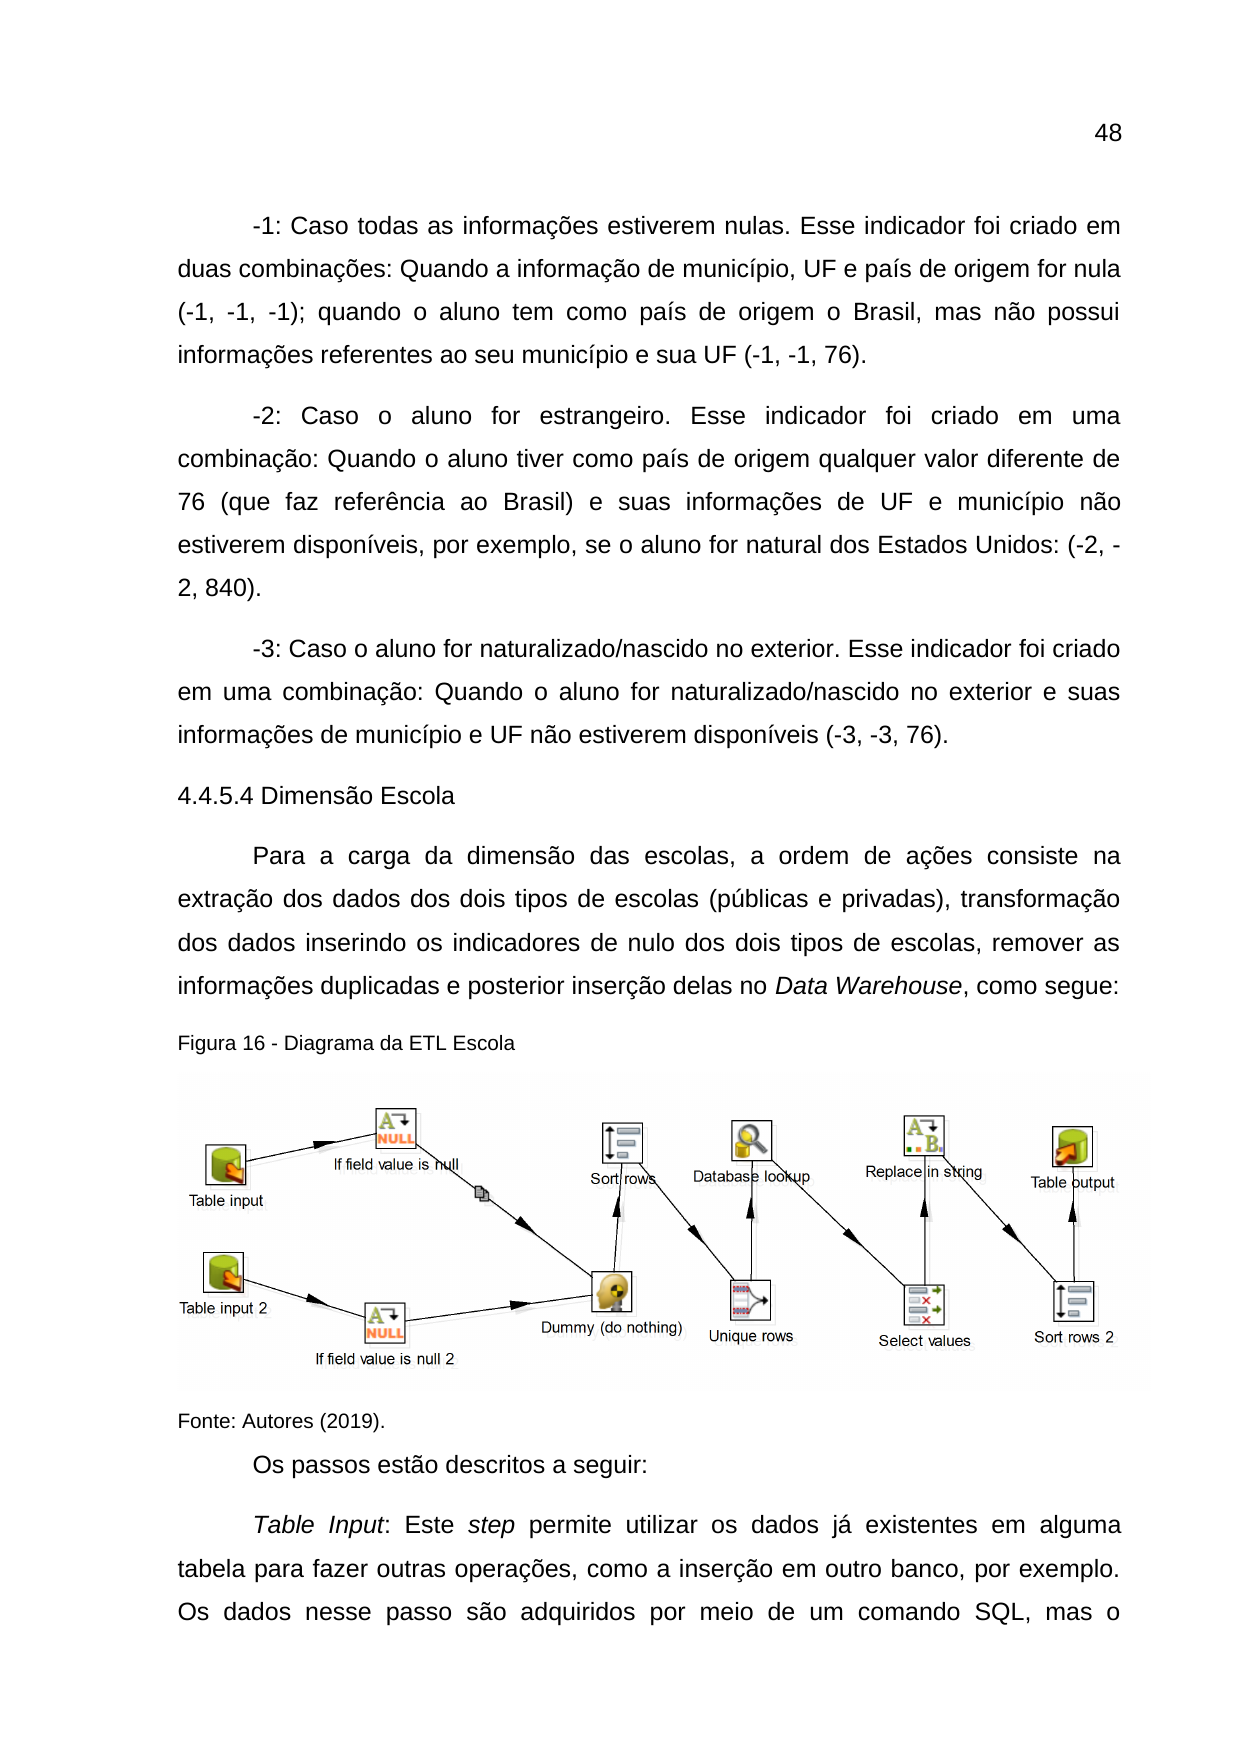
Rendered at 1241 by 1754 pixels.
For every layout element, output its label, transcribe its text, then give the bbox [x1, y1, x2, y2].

text -2: Caso o aluno for estrangeiro. Esse indicador foi criado em uma combinação: Quando o aluno tiver como país de origem qualquer valor diferente de 76 (que faz referência ao Brasil) e suas informações de UF e município não estiverem disponíveis, por exemplo, se o aluno for natural dos Estados Unidos: (-2, -2, 840). [177, 401, 1122, 602]
text -3: Caso o aluno for naturalizado/nascido no exterior. Esse indicador foi criado em uma combinação: Quando o aluno for naturalizado/nascido no exterior e suas informações de município e UF não estiverem disponíveis (-3, -3, 76). [177, 634, 1122, 749]
text Figura 16 - Diagrama da ETL Escola [177, 1031, 1122, 1055]
subtitle 4.4.5.4 Dimensão Escola [177, 781, 1122, 809]
text Os passos estão descritos a seguir: [177, 1450, 1122, 1479]
text Para a carga da dimensão das escolas, a ordem de ações consiste na extração dos dados dos dois tipos de escolas (públicas e privadas), transformação dos dados inserindo os indicadores de nulo dos dois tipos de escolas, remover as informações duplicadas e posterior inserção delas no Data Warehouse, como segue: [177, 841, 1122, 999]
text -1: Caso todas as informações estiverem nulas. Esse indicador foi criado em duas combinações: Quando a informação de município, UF e país de origem for nula (-1, -1, -1); quando o aluno tem como país de origem o Brasil, mas não possui informações referentes ao seu município e sua UF (-1, -1, 76). [177, 211, 1122, 369]
picture [177, 1072, 1152, 1391]
text Fonte: Autores (2019). [177, 1408, 1122, 1432]
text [177, 1511, 1122, 1626]
